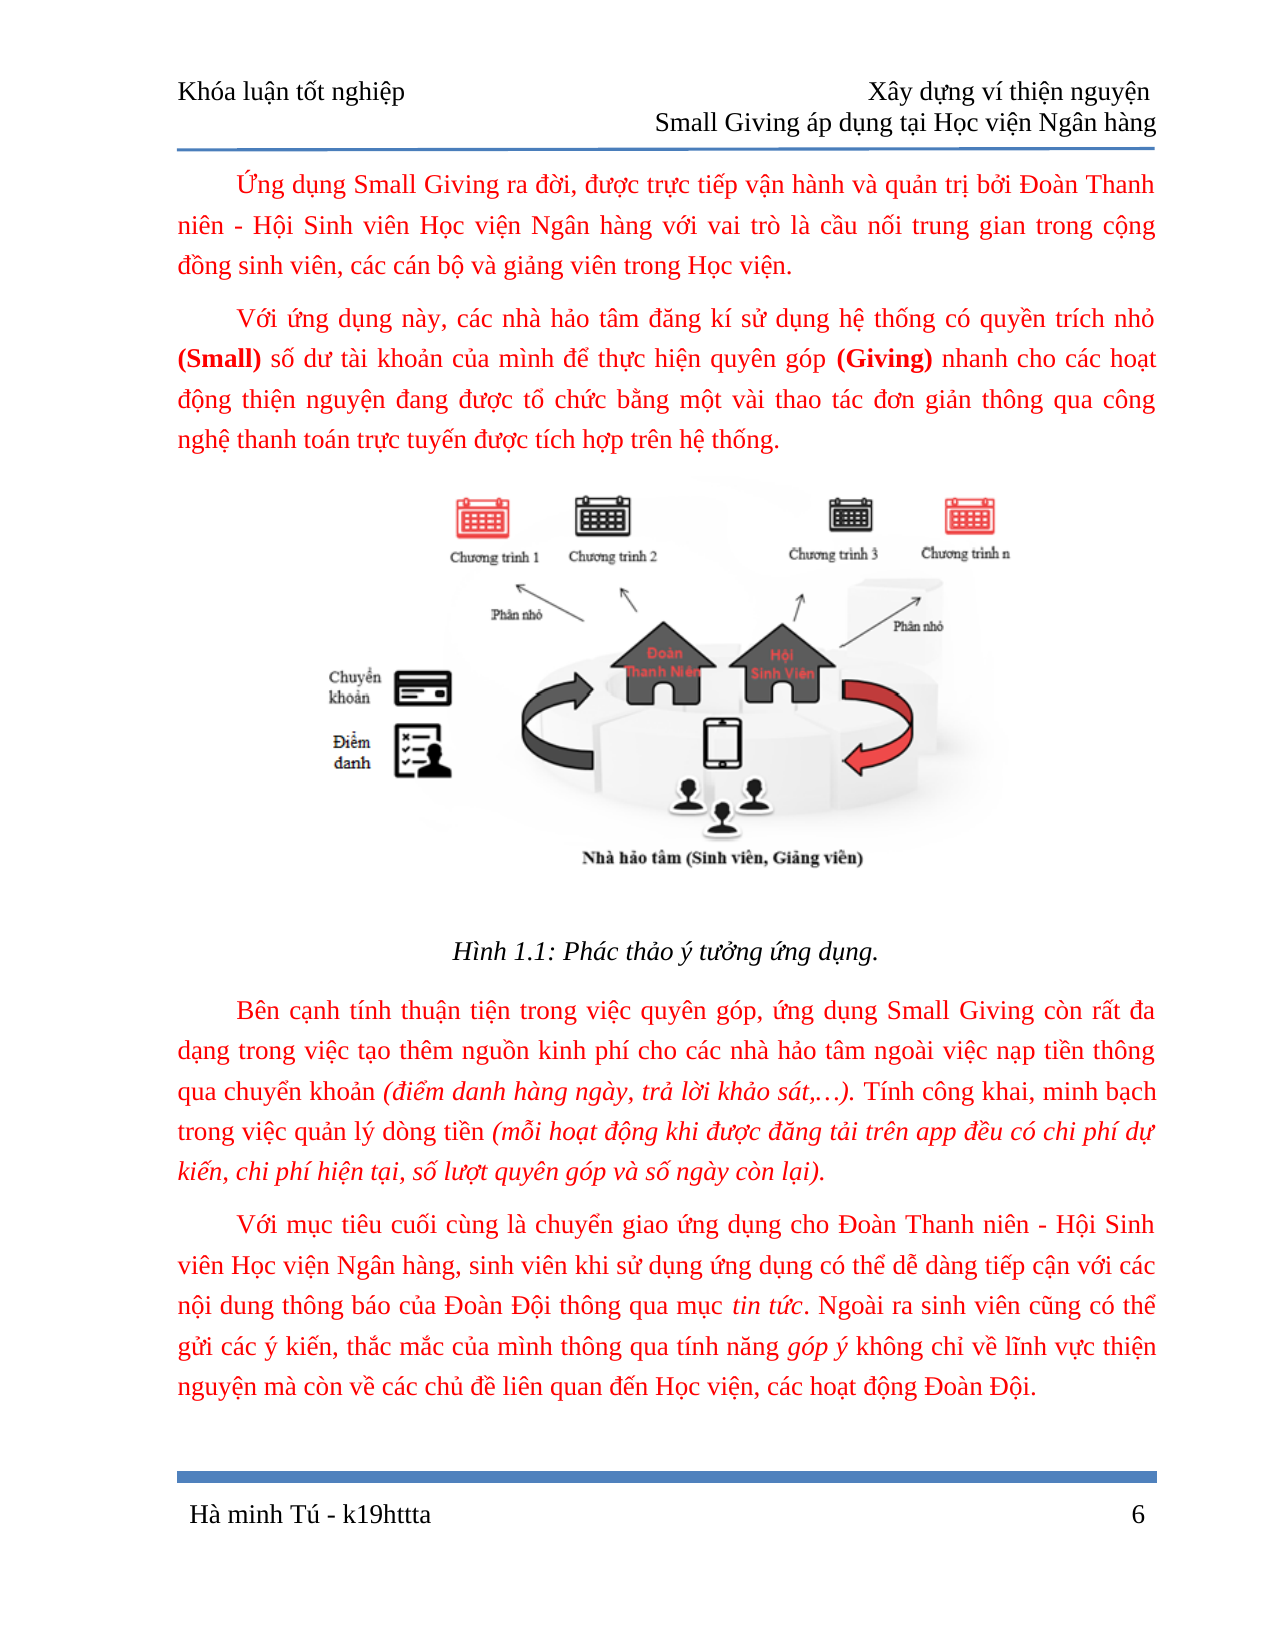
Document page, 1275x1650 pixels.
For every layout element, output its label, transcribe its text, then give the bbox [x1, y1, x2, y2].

picture [317, 476, 1018, 913]
text Với ứng dụng này, các nhà hảo tâm đăng kí sử dụng hệ thống có quyền trích nhỏ (Small) số dư tài khoản của mình để thực hiện quyên góp (Giving) nhanh cho các hoạt động thiện nguyện đang được tổ chức bằng một vài thao tác đơn giản thông qua công nghệ thanh toán trực tuyến được tích hợp trên hệ thống. [177, 302, 1157, 454]
text Ứng dụng Small Giving ra đời, được trực tiếp vận hành và quản trị bởi Đoàn Thanh niên - Hội Sinh viên Học viện Ngân hàng với vai trò là cầu nối trung gian trong cộng đồng sinh viên, các cán bộ và giảng viên trong Học viện. [177, 168, 1157, 280]
text Bên cạnh tính thuận tiện trong việc quyên góp, ứng dụng Small Giving còn rất đa dạng trong việc tạo thêm nguồn kinh phí cho các nhà hảo tâm ngoài việc nạp tiền thông qua chuyển khoản (điểm danh hàng ngày, trả lời khảo sát,…). Tính công khai, minh bạch trong việc quản lý dòng tiền (mỗi hoạt động khi được đăng tải trên app đều có chi phí dự kiến, chi phí hiện tại, số lượt quyên góp và số ngày còn lại). [177, 994, 1157, 1187]
text Với mục tiêu cuối cùng là chuyển giao ứng dụng cho Đoàn Thanh niên - Hội Sinh viên Học viện Ngân hàng, sinh viên khi sử dụng ứng dụng có thể dễ dàng tiếp cận với các nội dung thông báo của Đoàn Đội thông qua mục tin tức. Ngoài ra sinh viên cũng có thể gửi các ý kiến, thắc mắc của mình thông qua tính năng góp ý không chỉ về lĩnh vực thiện nguyện mà còn về các chủ đề liên quan đến Học viện, các hoạt động Đoàn Đội. [177, 1208, 1157, 1401]
